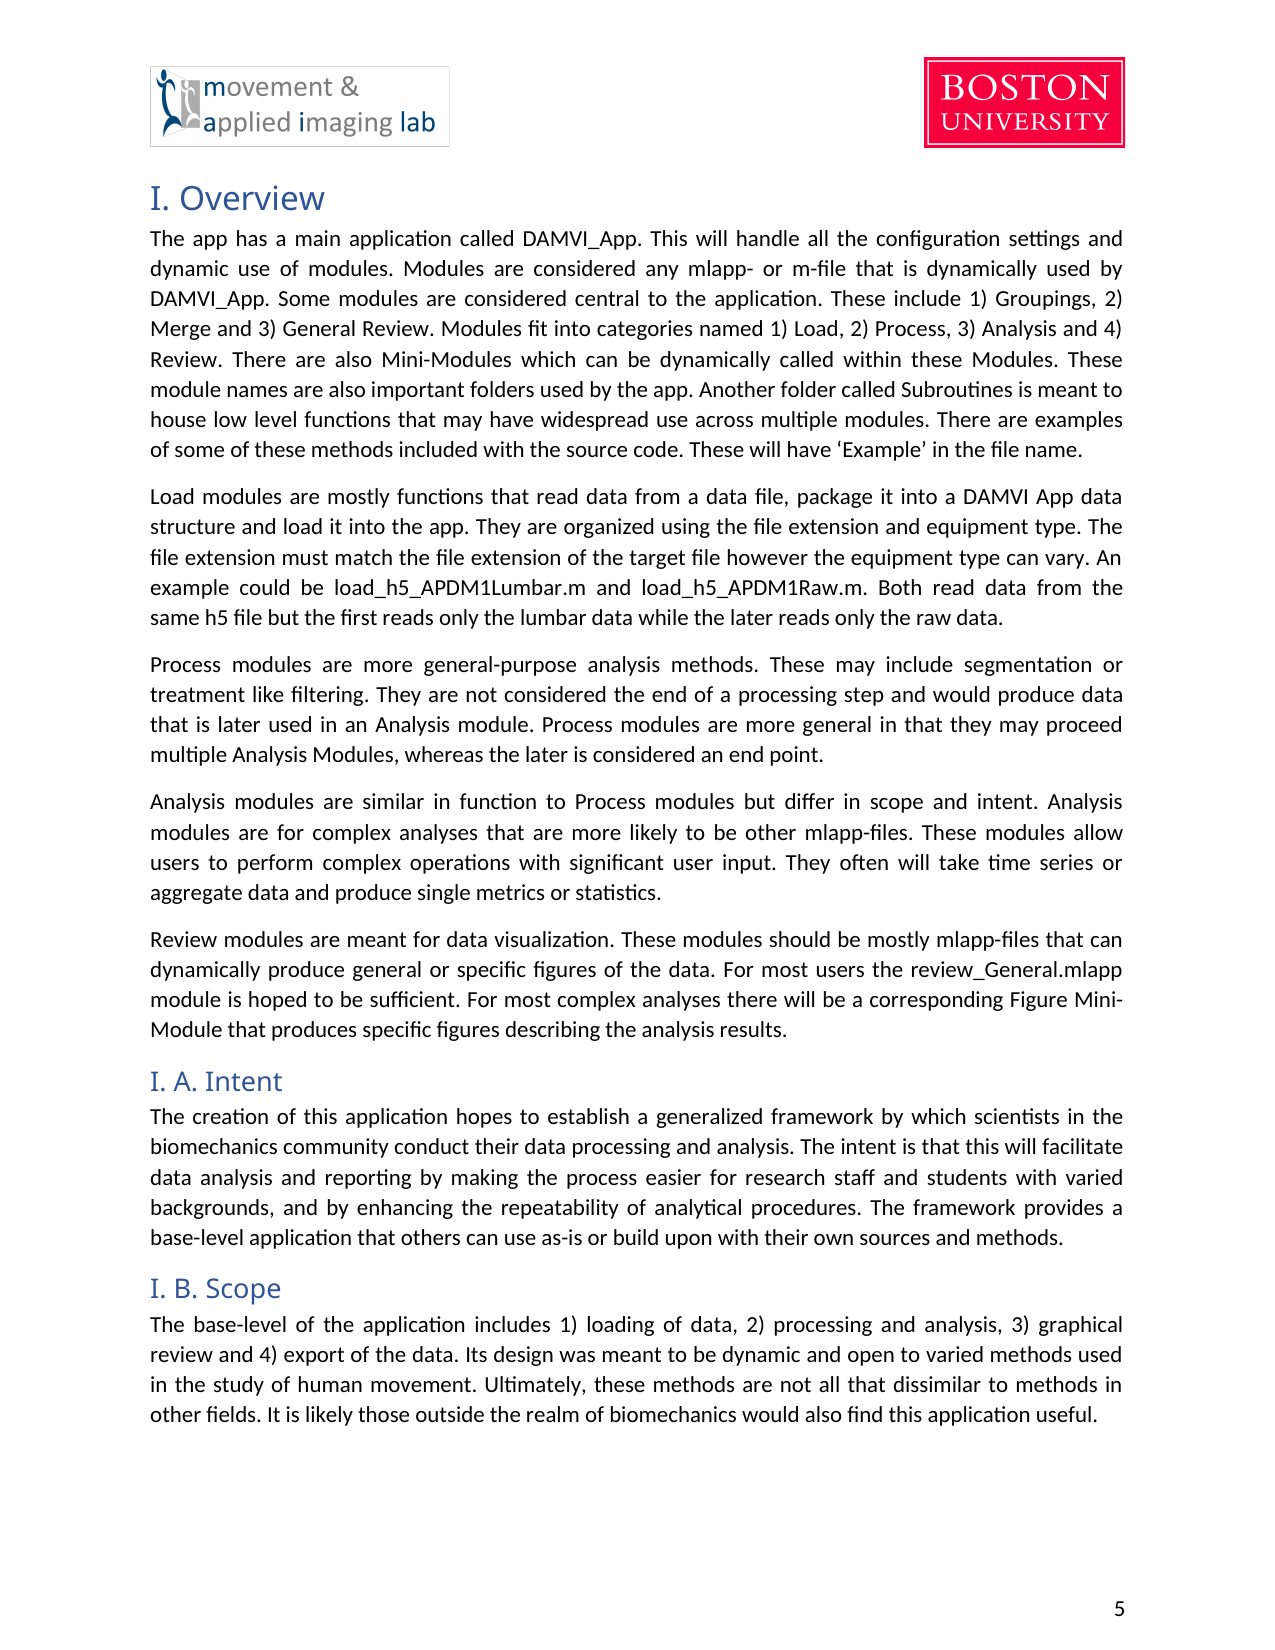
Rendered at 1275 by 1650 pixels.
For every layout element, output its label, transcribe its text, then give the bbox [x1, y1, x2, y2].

text Review modules are meant for data visualization. These modules should be mostly mlapp-files that can dynamically produce general or specific figures of the data. For most users the review_General.mlapp module is hoped to be sufficient. For most complex analyses there will be a corresponding Figure Mini-Module that produces specific figures describing the analysis results. [150, 925, 1125, 1044]
subtitle I. B. Scope [150, 1270, 1125, 1307]
text The app has a main application called DAMVI_App. This will handle all the configuration settings and dynamic use of modules. Modules are considered any mlapp- or m-file that is dynamically used by DAMVI_App. Some modules are considered central to the application. These include 1) Groupings, 2) Merge and 3) General Review. Modules fit into categories named 1) Load, 2) Process, 3) Analysis and 4) Review. There are also Mini-Modules which can be dynamically called within these Modules. These module names are also important folders used by the app. Another folder called Subroutines is meant to house low level functions that may have widespread use across multiple modules. There are examples of some of these methods included with the source code. These will have ‘Example’ in the file name. [150, 224, 1125, 463]
subtitle I. Overview [150, 175, 1125, 220]
text Process modules are more general-purpose analysis methods. These may include segmentation or treatment like filtering. They are not considered the end of a processing step and would produce data that is later used in an Analysis module. Process modules are more general in that they may proceed multiple Analysis Modules, whereas the later is considered an end point. [150, 650, 1125, 769]
picture [150, 59, 459, 157]
subtitle I. A. Intent [150, 1062, 1125, 1099]
text The creation of this application hopes to establish a generalized framework by which scientists in the biomechanics community conduct their data processing and analysis. The intent is that this will facilitate data analysis and reporting by making the process easier for research staff and students with varied backgrounds, and by enhancing the repeatability of analytical procedures. The framework provides a base-level application that others can use as-is or build upon with their own sources and methods. [150, 1102, 1125, 1251]
text The base-level of the application includes 1) loading of data, 2) processing and analysis, 3) graphical review and 4) export of the data. Its design was meant to be dynamic and open to varied methods used in the study of human movement. Ultimately, these methods are not all that dissimilar to methods in other fields. It is likely those outside the realm of biomechanics would also find this application useful. [150, 1310, 1125, 1428]
text Load modules are mostly functions that read data from a data file, package it into a DAMVI App data structure and load it into the app. They are organized using the file extension and equipment type. The file extension must match the file extension of the target file however the equipment type can vary. An example could be load_h5_APDM1Lumbar.m and load_h5_APDM1Raw.m. Both read data from the same h5 file but the first reads only the lumbar data while the later reads only the raw data. [150, 482, 1125, 631]
picture [924, 57, 1125, 148]
text Analysis modules are similar in function to Process modules but differ in scope and intent. Analysis modules are for complex analyses that are more likely to be other mlapp-files. These modules allow users to perform complex operations with significant user input. They often will take time series or aggregate data and produce single metrics or statistics. [150, 787, 1125, 906]
